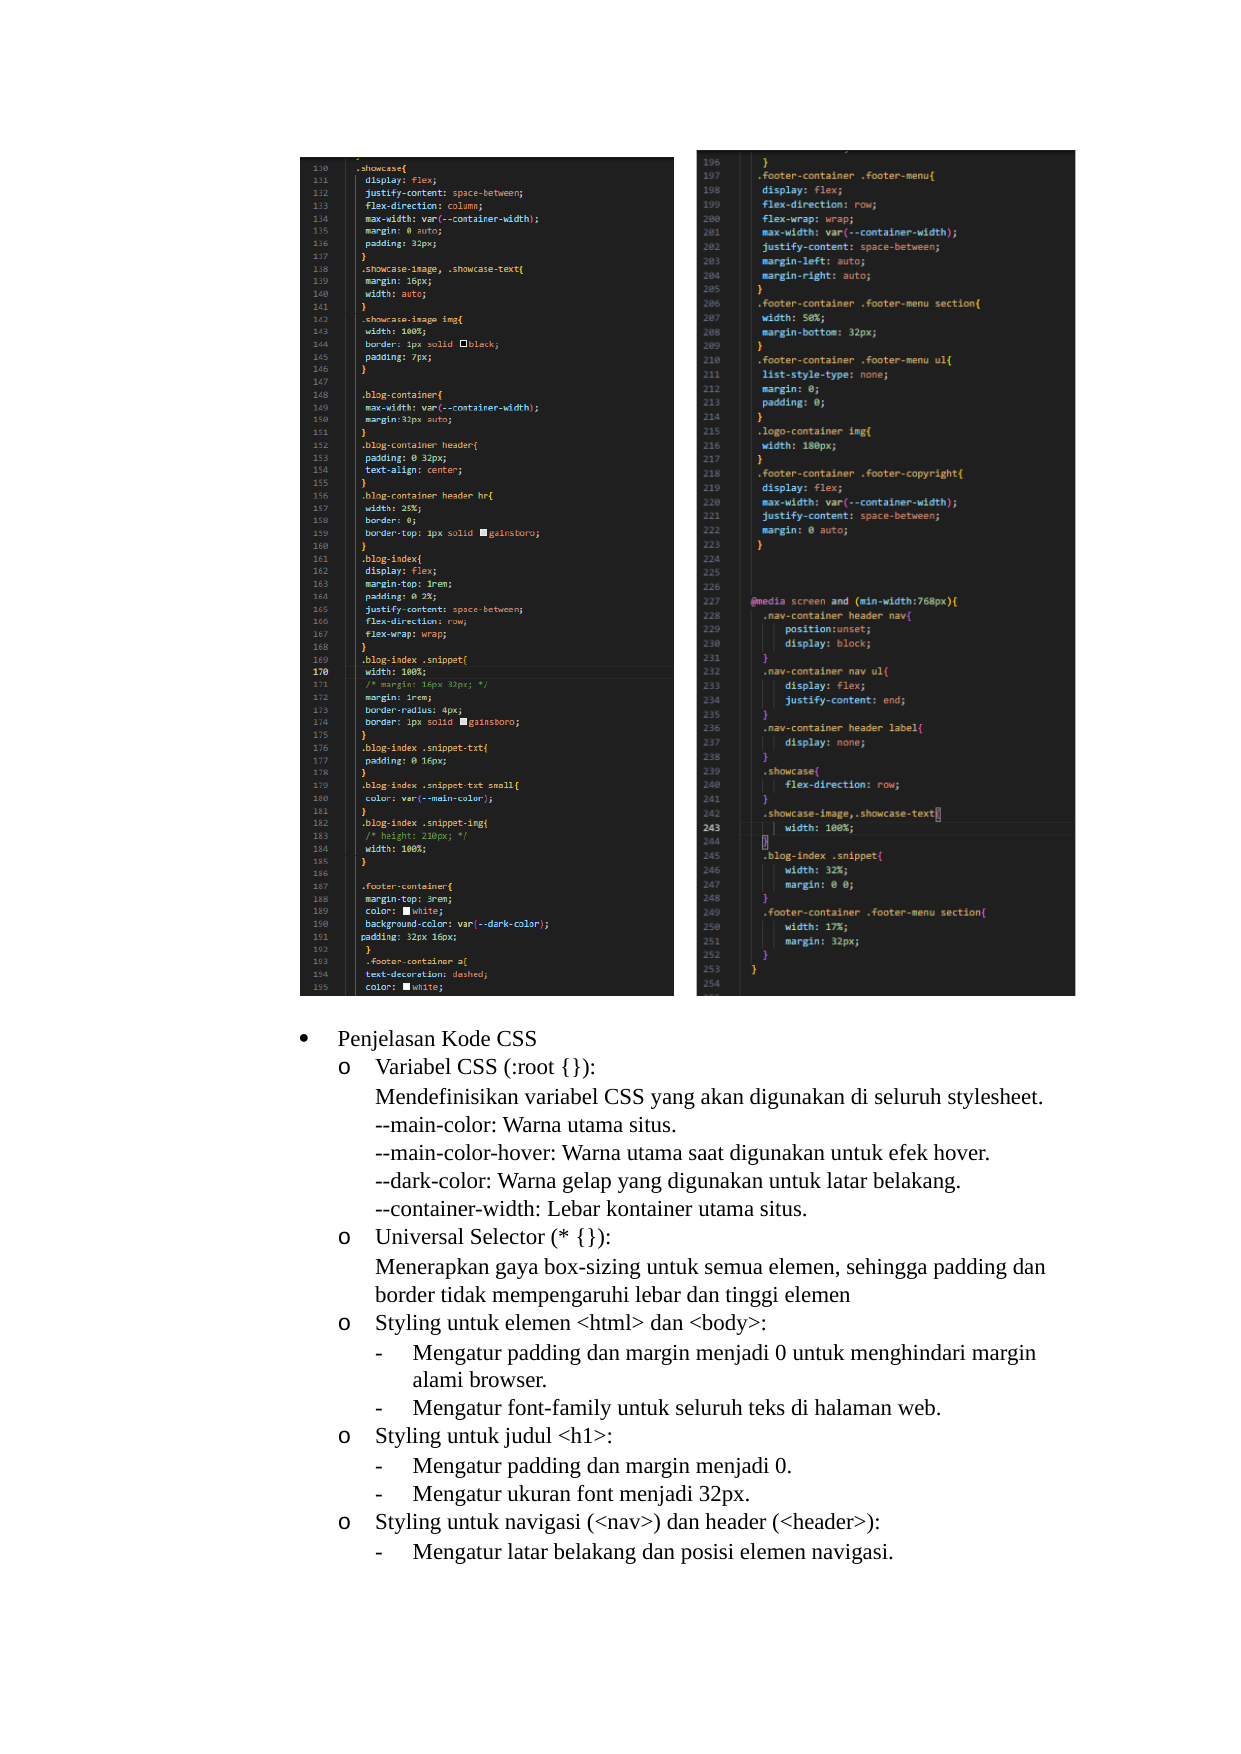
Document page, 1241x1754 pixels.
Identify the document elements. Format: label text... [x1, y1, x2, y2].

list Variabel CSS (:root {}): [337, 1053, 1090, 1082]
list --main-color-hover: Warna utama saat digunakan untuk efek hover. [375, 1139, 1090, 1166]
picture [300, 157, 674, 996]
list Mendefinisikan variabel CSS yang akan digunakan di seluruh stylesheet. [375, 1083, 1090, 1110]
list Styling untuk navigasi (<nav>) dan header (<header>): [337, 1508, 1090, 1536]
list Mengatur ukuran font menjadi 32px. [375, 1480, 1090, 1506]
list Mengatur padding dan margin menjadi 0 untuk menghindari margin alami browser. [375, 1338, 1090, 1393]
list Mengatur padding dan margin menjadi 0. [375, 1452, 1090, 1478]
list Mengatur latar belakang dan posisi elemen navigasi. [375, 1538, 1090, 1564]
list Mengatur font-family untuk seluruh teks di halaman web. [375, 1394, 1090, 1421]
list --main-color: Warna utama situs. [375, 1111, 1090, 1138]
list --dark-color: Warna gelap yang digunakan untuk latar belakang. [375, 1167, 1090, 1193]
list --container-width: Lebar kontainer utama situs. [375, 1195, 1090, 1221]
list Menerapkan gaya box-sizing untuk semua elemen, sehingga padding dan border tidak mempengaruhi lebar dan tinggi elemen [375, 1253, 1090, 1307]
list Penjelasan Kode CSS [300, 1026, 1090, 1052]
list Styling untuk judul <h1>: [337, 1422, 1090, 1451]
picture [696, 150, 1076, 996]
list Styling untuk elemen <html> dan <body>: [337, 1309, 1090, 1337]
list Universal Selector (* {}): [337, 1223, 1090, 1251]
